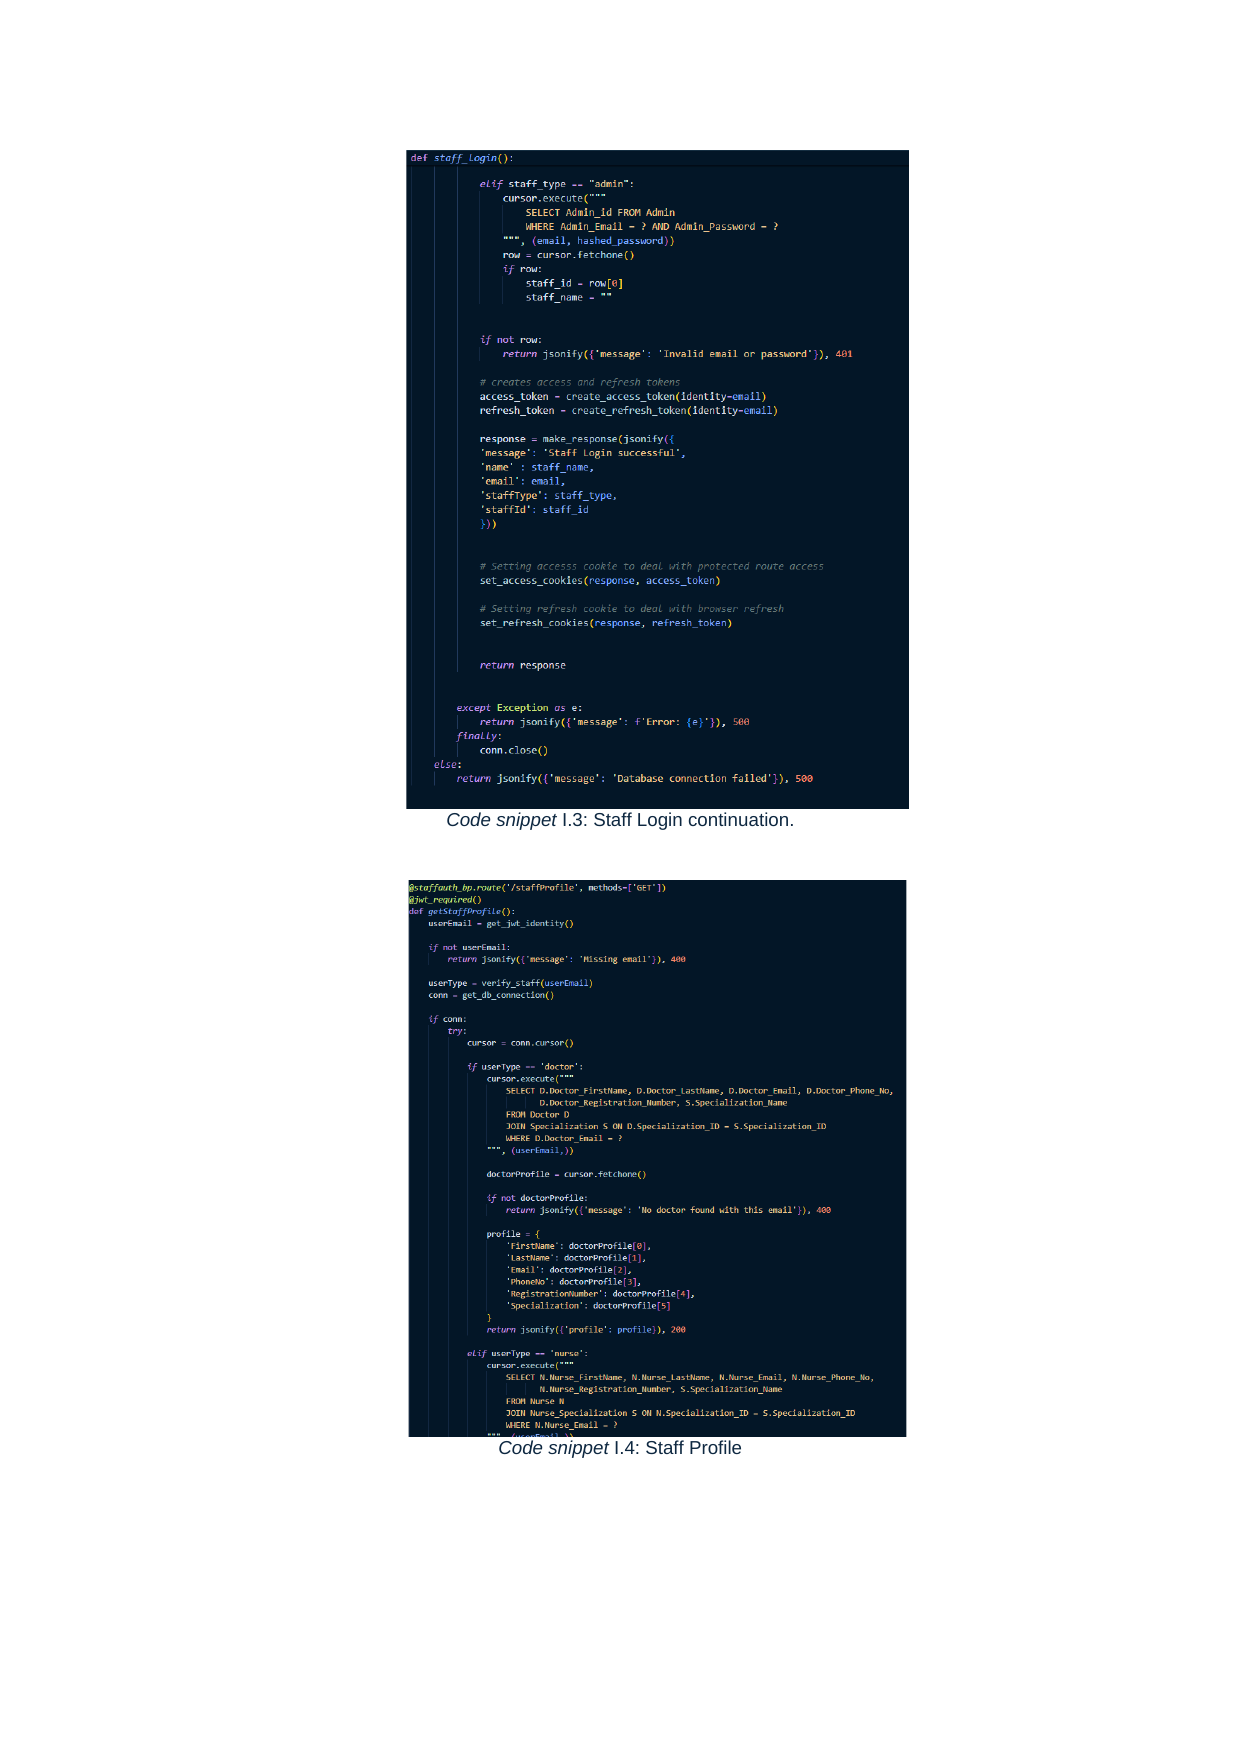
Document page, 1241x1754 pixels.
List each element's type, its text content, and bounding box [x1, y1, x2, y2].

text Code snippet I.4: Staff Profile [150, 1437, 1090, 1458]
picture [406, 150, 909, 809]
picture [408, 880, 907, 1437]
text Code snippet I.3: Staff Login continuation. [150, 809, 1090, 831]
